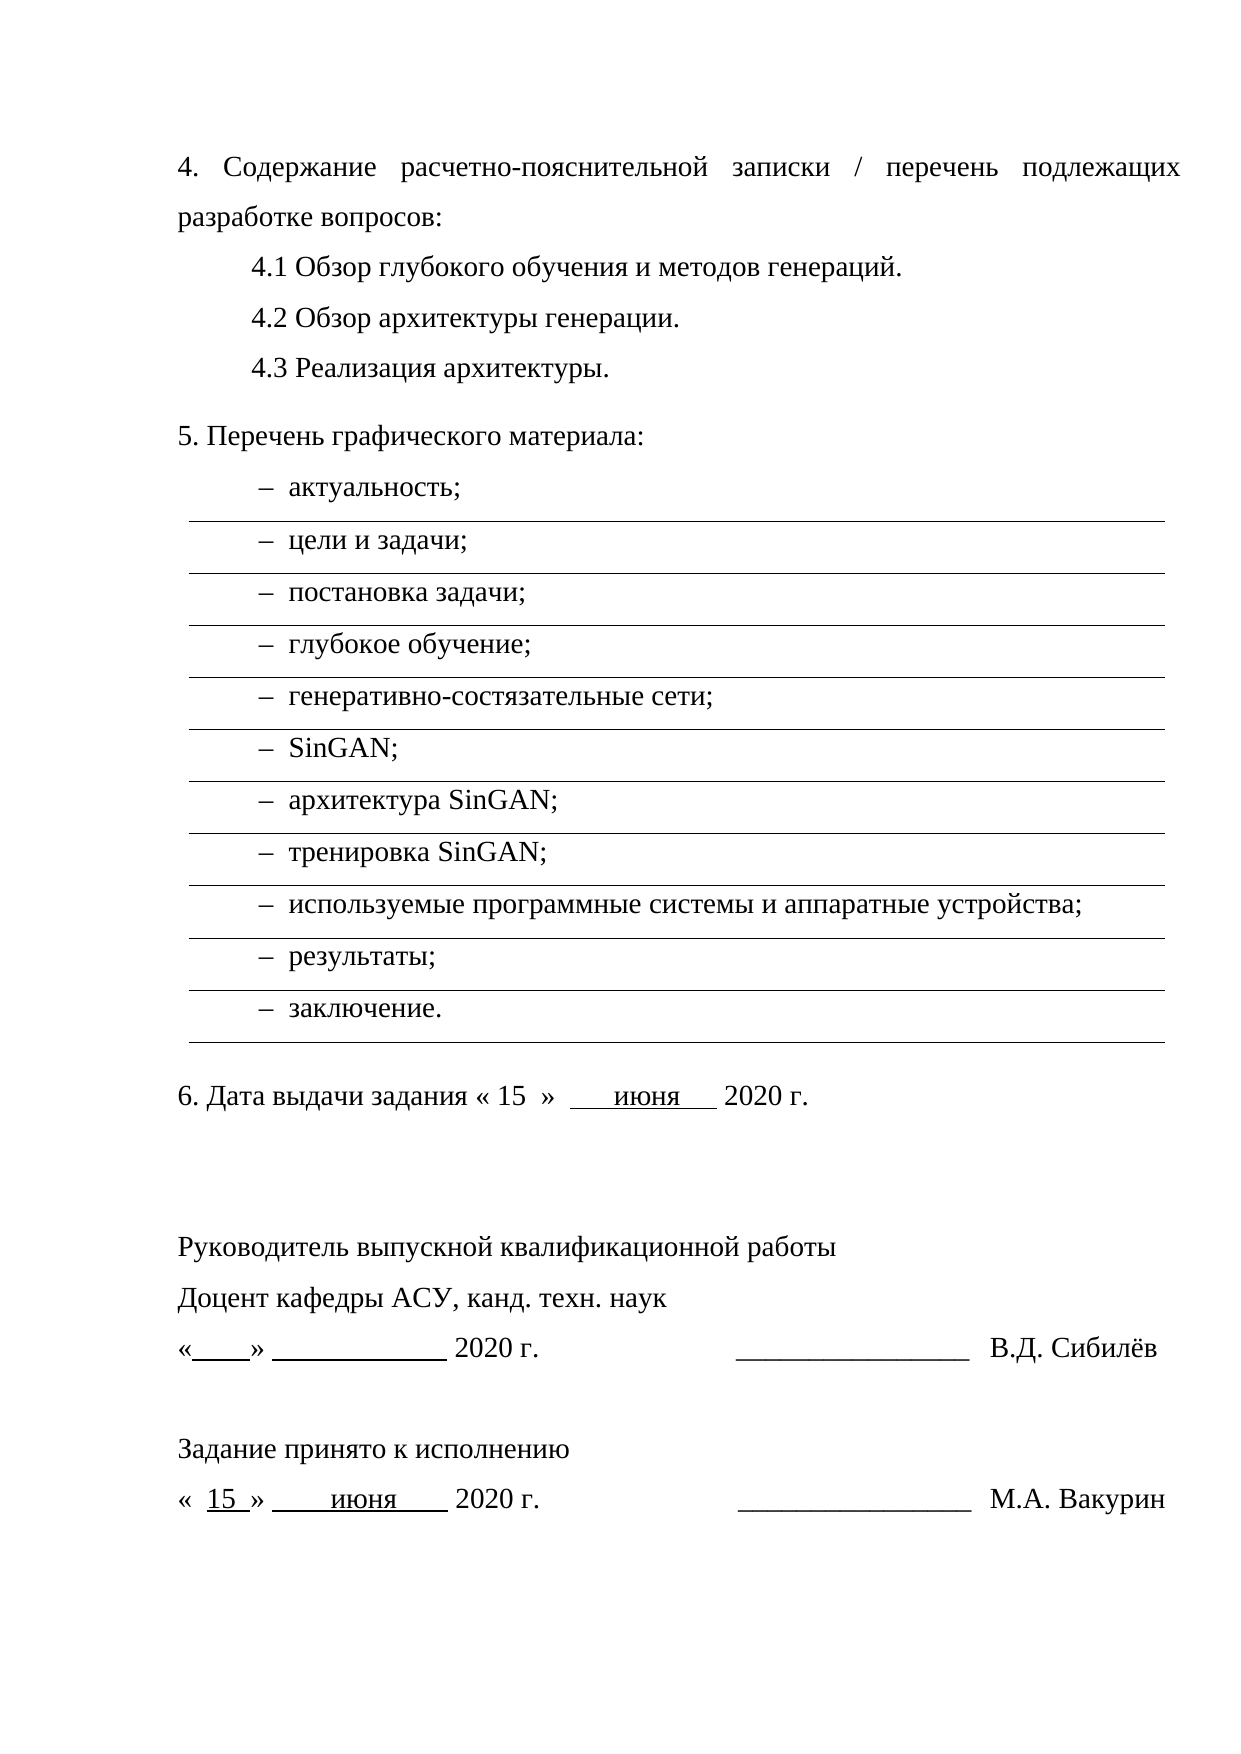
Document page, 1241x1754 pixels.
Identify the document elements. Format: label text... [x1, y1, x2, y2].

table_cell SinGAN; [189, 730, 1165, 781]
table_cell тренировка SinGAN; [189, 834, 1165, 885]
text Руководитель выпускной квалификационной работы [177, 1229, 1181, 1263]
table_cell заключение. [189, 991, 1165, 1042]
text Задание принято к исполнению [177, 1431, 1181, 1464]
text 6. Дата выдачи задания « 15 » июня 2020 г. [177, 1078, 1181, 1112]
table_cell постановка задачи; [189, 574, 1165, 625]
table_cell используемые программные системы и аппаратные устройства; [189, 886, 1165, 937]
table_cell цели и задачи; [189, 522, 1165, 573]
text 4.1 Обзор глубокого обучения и методов генераций. [222, 249, 1181, 283]
text « » 2020 г. ________________ В.Д. Сибилёв [177, 1330, 1181, 1364]
table_cell результаты; [189, 939, 1165, 989]
table_cell глубокое обучение; [189, 626, 1165, 677]
text 4.3 Реализация архитектуры. [177, 350, 1181, 384]
text Доцент кафедры АСУ, канд. техн. наук [177, 1280, 1181, 1313]
table_cell генеративно-состязательные сети; [189, 678, 1165, 729]
text 4.2 Обзор архитектуры генерации. [177, 300, 1181, 333]
table_cell архитектура SinGAN; [189, 782, 1165, 833]
text 5. Перечень графического материала: [177, 418, 1181, 452]
text « 15 » июня 2020 г. ________________ М.А. Вакурин [177, 1481, 1181, 1514]
text 4. Содержание расчетно-пояснительной записки / перечень подлежащих разработке вопросов: [177, 149, 1181, 233]
table_header актуальность; [189, 469, 1165, 521]
